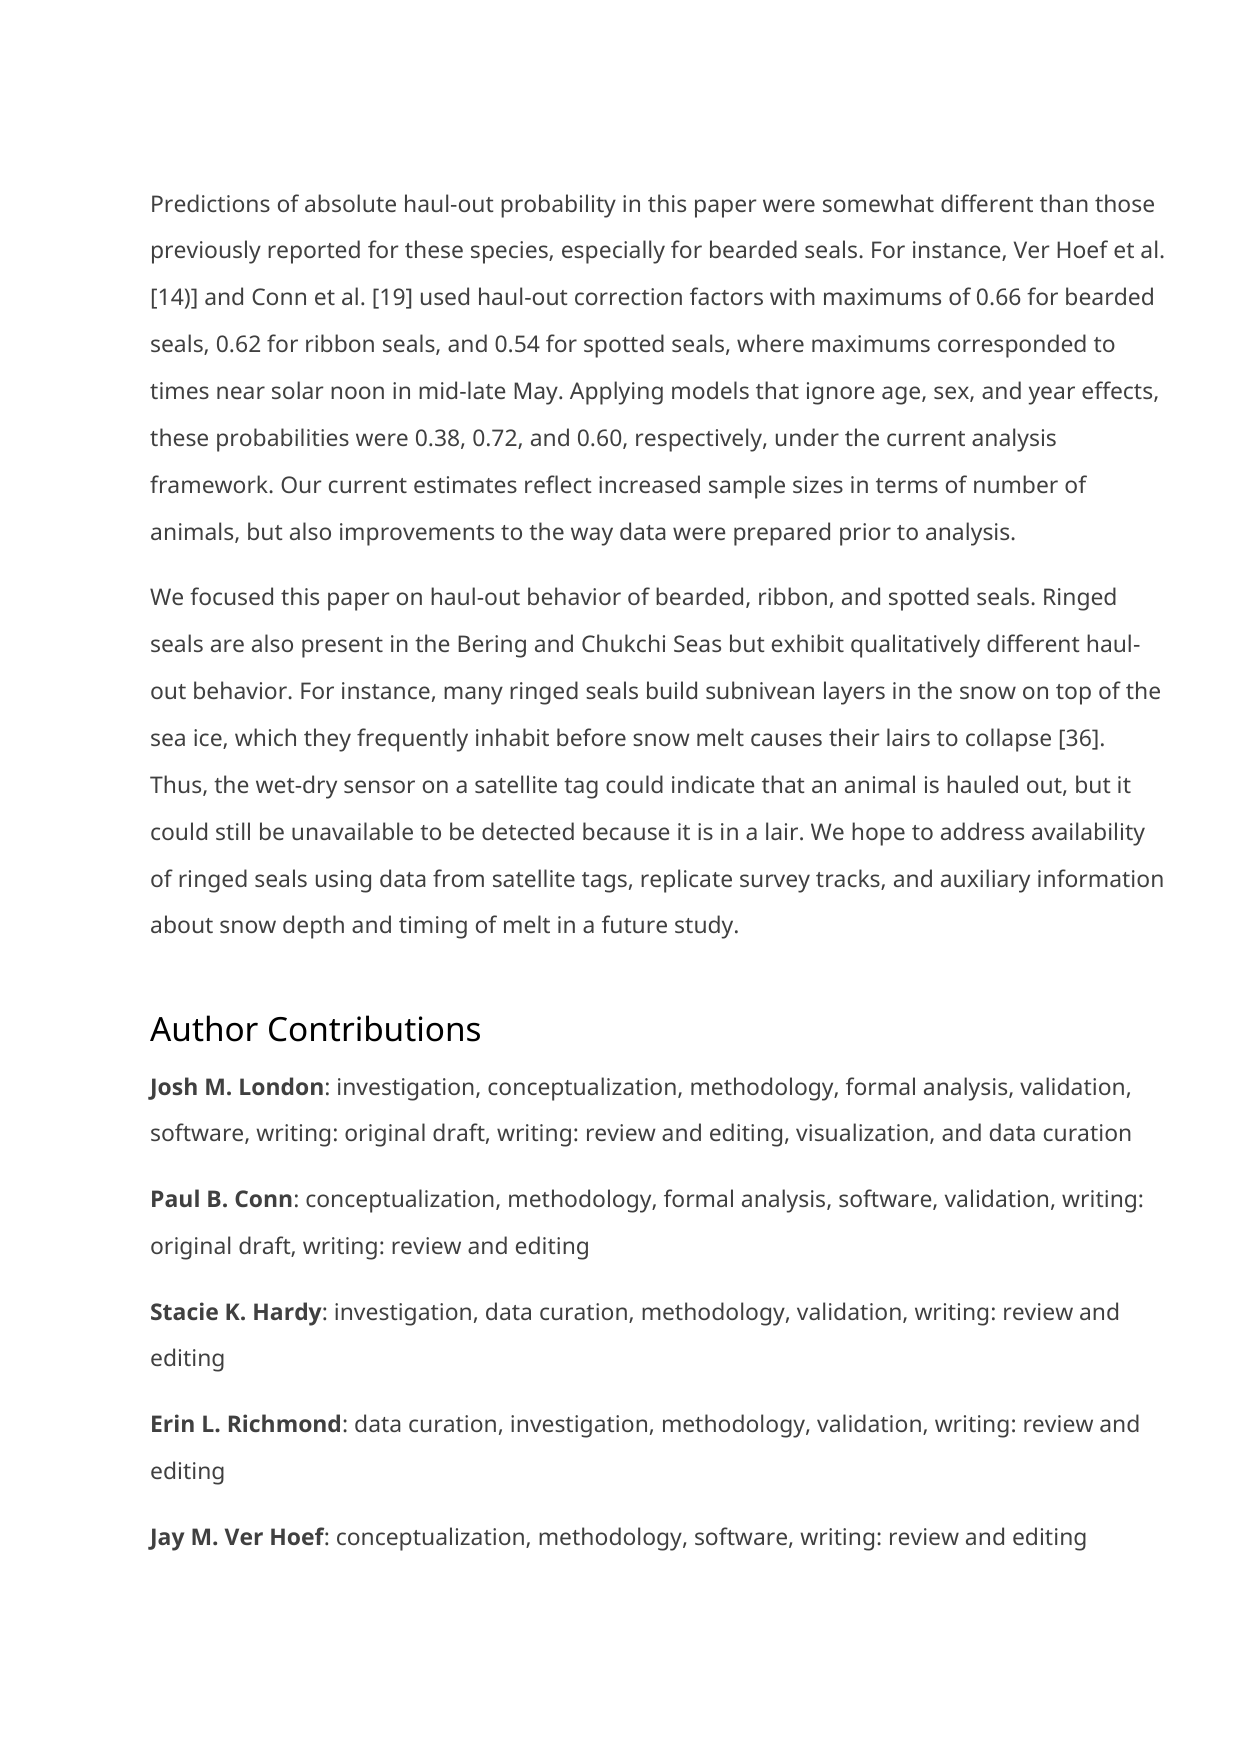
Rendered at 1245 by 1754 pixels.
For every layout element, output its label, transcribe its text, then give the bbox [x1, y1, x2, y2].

text Predictions of absolute haul-out probability in this paper were somewhat different than those previously reported for these species, especially for bearded seals. For instance, Ver Hoef et al. [14)] and Conn et al. [19] used haul-out correction factors with maximums of 0.66 for bearded seals, 0.62 for ribbon seals, and 0.54 for spotted seals, where maximums corresponded to times near solar noon in mid-late May. Applying models that ignore age, sex, and year effects, these probabilities were 0.38, 0.72, and 0.60, respectively, under the current analysis framework. Our current estimates reflect increased sample sizes in terms of number of animals, but also improvements to the way data were prepared prior to analysis. [150, 187, 1170, 547]
text Paul B. Conn: conceptualization, methodology, formal analysis, software, validation, writing: original draft, writing: review and editing [150, 1183, 1170, 1261]
text We focused this paper on haul-out behavior of bearded, ribbon, and spotted seals. Ringed seals are also present in the Bering and Chukchi Seas but exhibit qualitatively different haul-out behavior. For instance, many ringed seals build subnivean layers in the snow on top of the sea ice, which they frequently inhabit before snow melt causes their lairs to collapse [36]. Thus, the wet-dry sensor on a satellite tag could indicate that an animal is hauled out, but it could still be unavailable to be detected because it is in a lair. We hope to address availability of ringed seals using data from satellite tags, replicate survey tracks, and auxiliary information about snow depth and timing of melt in a future study. [150, 581, 1170, 941]
text Stacie K. Hardy: investigation, data curation, methodology, validation, writing: review and editing [150, 1295, 1170, 1373]
subtitle Author Contributions [150, 1006, 1170, 1052]
text Jay M. Ver Hoef: conceptualization, methodology, software, writing: review and editing [150, 1520, 1170, 1552]
text Josh M. London: investigation, conceptualization, methodology, formal analysis, validation, software, writing: original draft, writing: review and editing, visualization, and data curation [150, 1070, 1170, 1148]
text Erin L. Richmond: data curation, investigation, methodology, validation, writing: review and editing [150, 1408, 1170, 1486]
